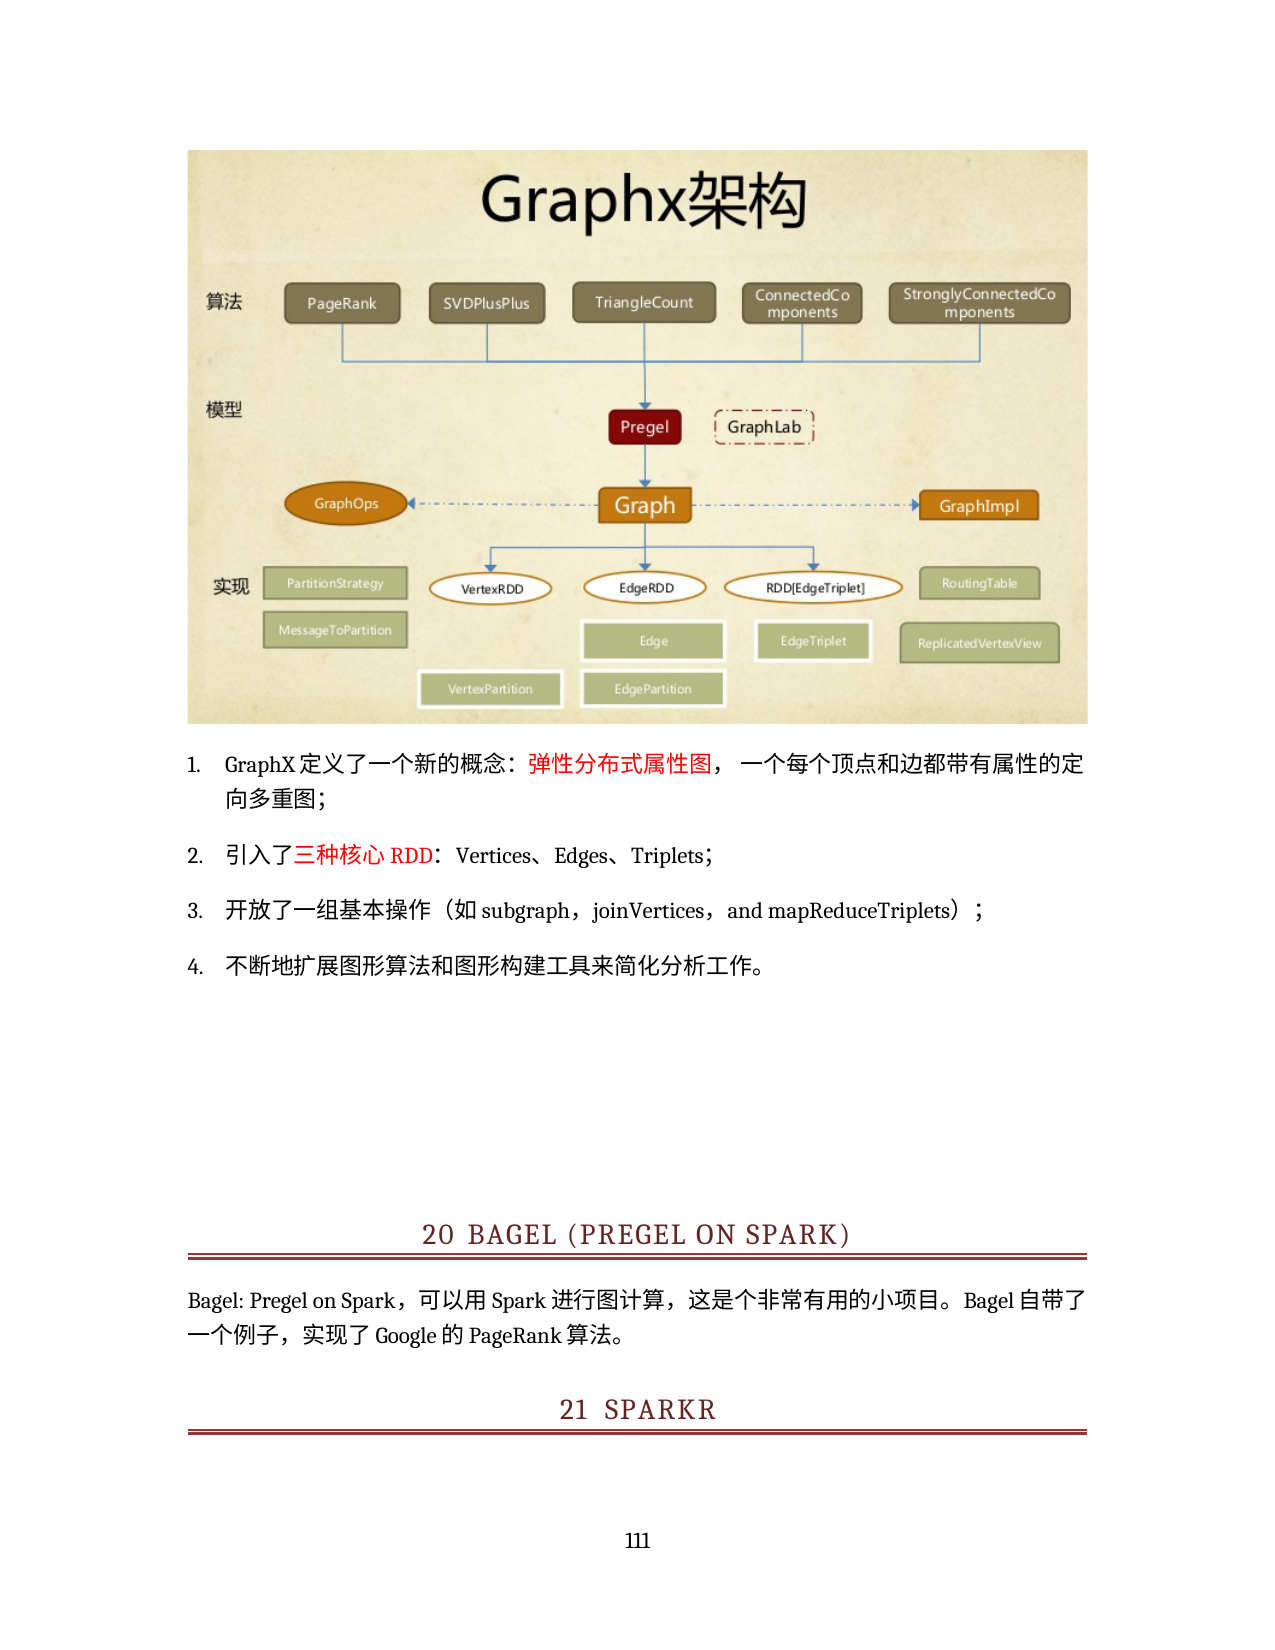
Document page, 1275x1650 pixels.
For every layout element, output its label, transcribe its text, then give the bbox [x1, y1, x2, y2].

list GraphX定义了一个新的概念：弹性分布式属性图， 一个每个顶点和边都带有属性的定向多重图； [187, 746, 1087, 814]
subtitle Bagel (Pregel on Spark) [187, 1218, 1087, 1260]
list 不断地扩展图形算法和图形构建工具来简化分析工作。 [187, 948, 1087, 981]
text Bagel: Pregel on Spark，可以用Spark进行图计算，这是个非常有用的小项目。Bagel自带了一个例子，实现了Google的PageRank算法。 [187, 1282, 1087, 1350]
list 开放了一组基本操作（如subgraph，joinVertices，and mapReduceTriplets）； [187, 892, 1087, 925]
list 引入了三种核心RDD：Vertices、Edges、Triplets； [187, 836, 1087, 870]
subtitle SparkR [187, 1393, 1087, 1435]
